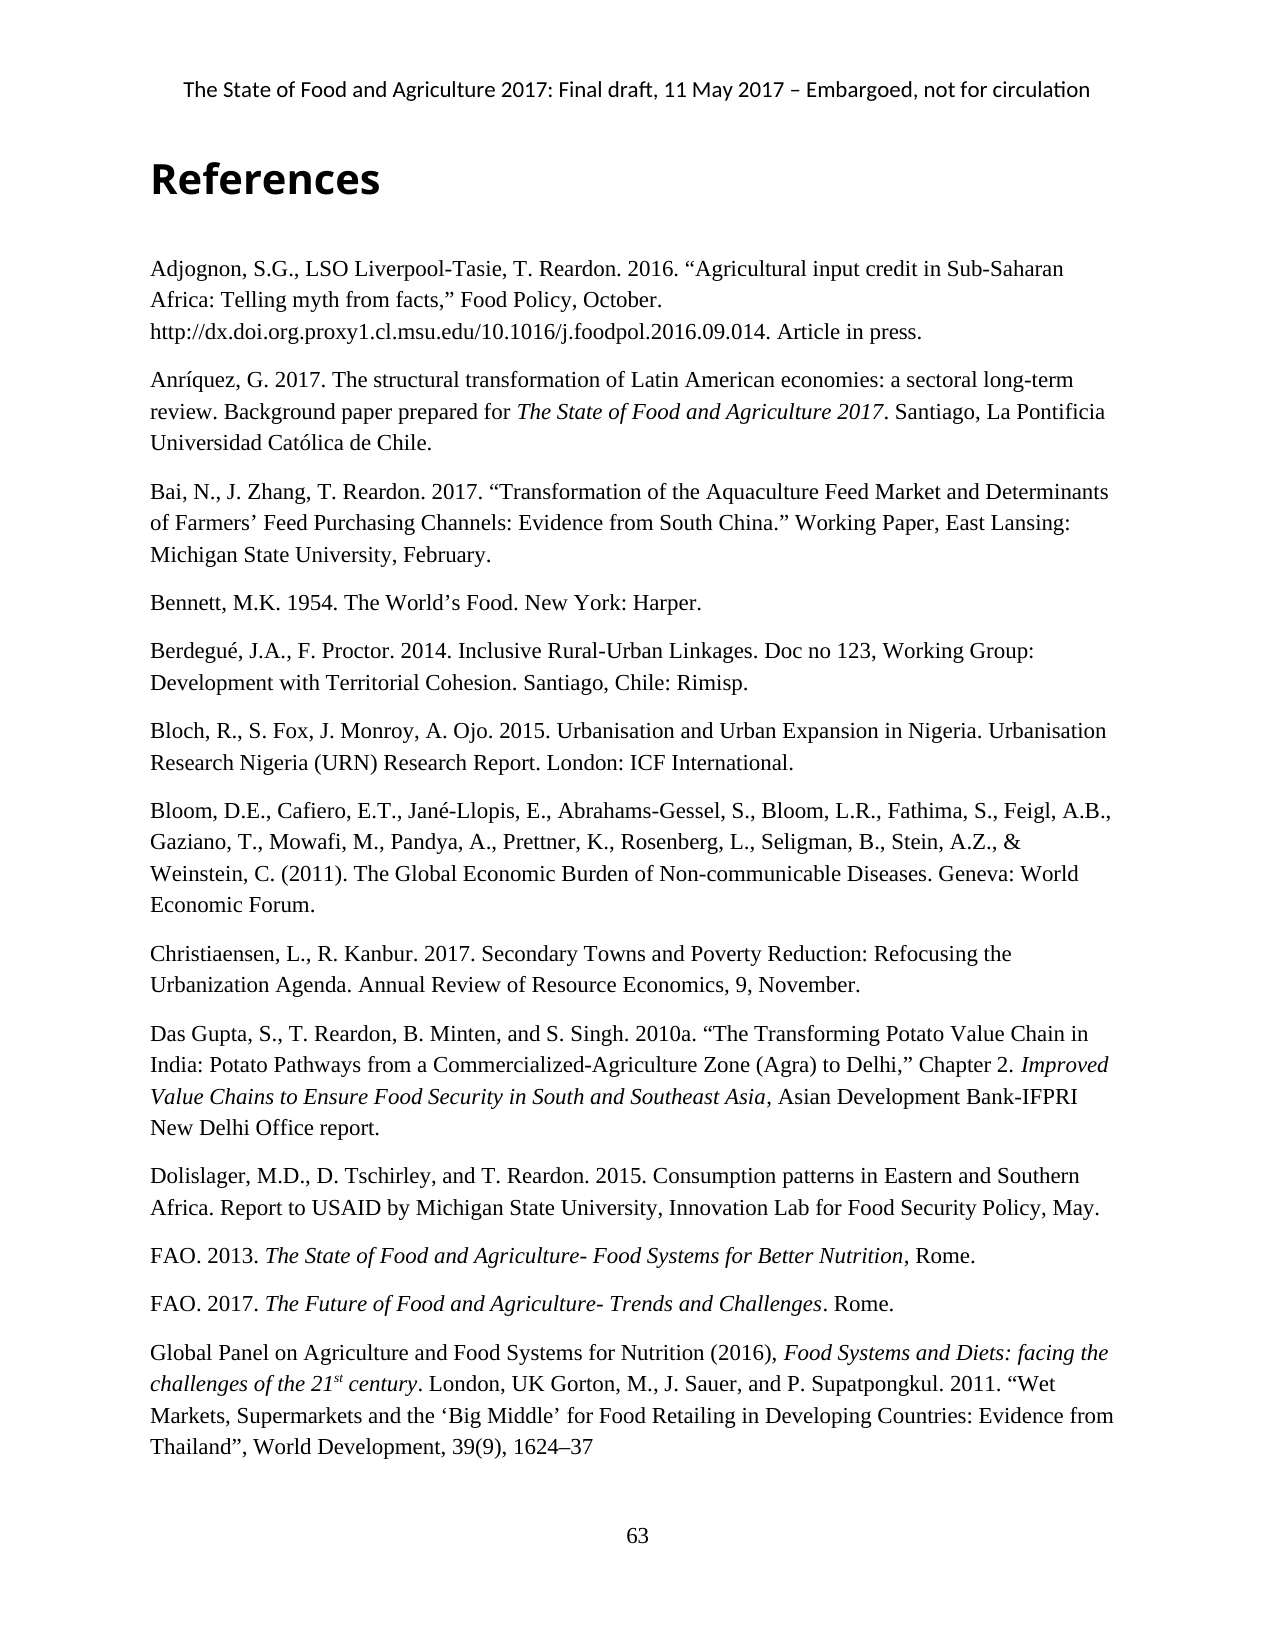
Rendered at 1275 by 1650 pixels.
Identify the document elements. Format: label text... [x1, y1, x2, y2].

text Das Gupta, S., T. Reardon, B. Minten, and S. Singh. 2010a. “The Transforming Potato Value Chain in India: Potato Pathways from a Commercialized-Agriculture Zone (Agra) to Delhi,” Chapter 2. Improved Value Chains to Ensure Food Security in South and Southeast Asia, Asian Development Bank-IFPRI New Delhi Office report. [150, 1019, 1125, 1141]
text Bennett, M.K. 1954. The World’s Food. New York: Harper. [150, 589, 1125, 615]
text Adjognon, S.G., LSO Liverpool-Tasie, T. Reardon. 2016. “Agricultural input credit in Sub-Saharan Africa: Telling myth from facts,” Food Policy, October. http://dx.doi.org.proxy1.cl.msu.edu/10.1016/j.foodpol.2016.09.014. Article in press. [150, 255, 1125, 344]
text Berdegué, J.A., F. Proctor. 2014. Inclusive Rural-Urban Linkages. Doc no 123, Working Group: Development with Territorial Cohesion. Santiago, Chile: Rimisp. [150, 637, 1125, 695]
text Anríquez, G. 2017. The structural transformation of Latin American economies: a sectoral long-term review. Background paper prepared for The State of Food and Agriculture 2017. Santiago, La Pontificia Universidad Católica de Chile. [150, 366, 1125, 456]
text Christiaensen, L., R. Kanbur. 2017. Secondary Towns and Poverty Reduction: Refocusing the Urbanization Agenda. Annual Review of Resource Economics, 9, November. [150, 940, 1125, 998]
text Global Panel on Agriculture and Food Systems for Nutrition (2016), Food Systems and Diets: facing the challenges of the 21st century. London, UK Gorton, M., J. Sauer, and P. Supatpongkul. 2011. “Wet Markets, Supermarkets and the ‘Big Middle’ for Food Retailing in Developing Countries: Evidence from Thailand”, World Development, 39(9), 1624–37 [150, 1339, 1125, 1460]
text FAO. 2013. The State of Food and Agriculture- Food Systems for Better Nutrition, Rome. [150, 1242, 1125, 1269]
text FAO. 2017. The Future of Food and Agriculture- Trends and Challenges. Rome. [150, 1291, 1125, 1317]
subtitle References [150, 150, 1125, 207]
text Dolislager, M.D., D. Tschirley, and T. Reardon. 2015. Consumption patterns in Eastern and Southern Africa. Report to USAID by Michigan State University, Innovation Lab for Food Security Policy, May. [150, 1162, 1125, 1220]
text Bloom, D.E., Cafiero, E.T., Jané-Llopis, E., Abrahams-Gessel, S., Bloom, L.R., Fathima, S., Feigl, A.B., Gaziano, T., Mowafi, M., Pandya, A., Prettner, K., Rosenberg, L., Seligman, B., Stein, A.Z., & Weinstein, C. (2011). The Global Economic Burden of Non-communicable Diseases. Geneva: World Economic Forum. [150, 797, 1125, 918]
text Bai, N., J. Zhang, T. Reardon. 2017. “Transformation of the Aquaculture Feed Market and Determinants of Farmers’ Feed Purchasing Channels: Evidence from South China.” Working Paper, East Lansing: Michigan State University, February. [150, 478, 1125, 567]
text Bloch, R., S. Fox, J. Monroy, A. Ojo. 2015. Urbanisation and Urban Expansion in Nigeria. Urbanisation Research Nigeria (URN) Research Report. London: ICF International. [150, 717, 1125, 775]
